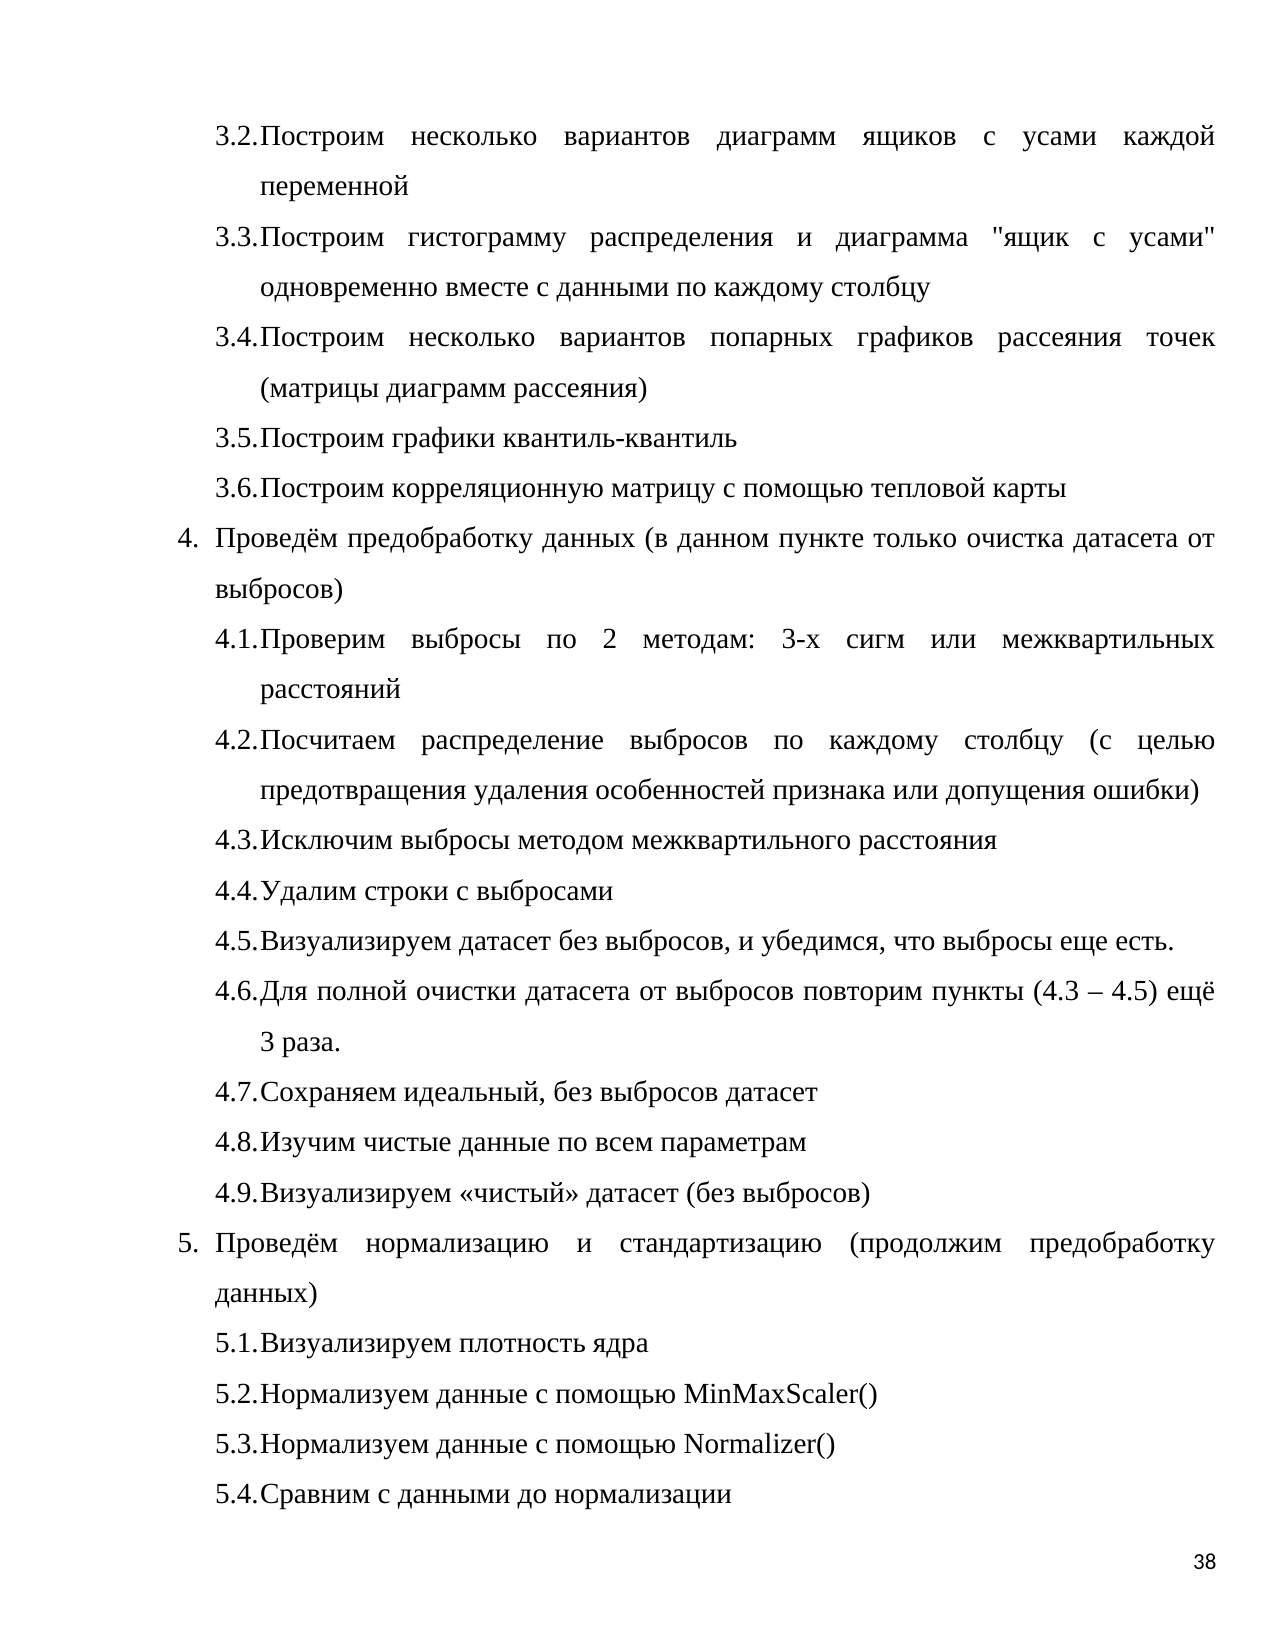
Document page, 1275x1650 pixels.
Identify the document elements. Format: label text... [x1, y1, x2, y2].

list Сравним с данными до нормализации [215, 1477, 1216, 1510]
list Визуализируем плотность ядра [215, 1326, 1216, 1359]
list Сохраняем идеальный, без выбросов датасет [215, 1074, 1216, 1108]
list Исключим выбросы методом межквартильного расстояния [215, 822, 1216, 856]
list Нормализуем данные с помощью MinMaxScaler() [215, 1376, 1216, 1409]
list Построим несколько вариантов диаграмм ящиков с усами каждой переменной [215, 118, 1216, 202]
list Построим несколько вариантов попарных графиков рассеяния точек (матрицы диаграмм рассеяния) [215, 319, 1216, 403]
list Проверим выбросы по 2 методам: 3-х сигм или межквартильных расстояний [215, 621, 1216, 705]
list Построим гистограмму распределения и диаграмма "ящик с усами" одновременно вместе с данными по каждому столбцу [215, 219, 1216, 303]
list Проведём предобработку данных (в данном пункте только очистка датасета от выбросов) [177, 521, 1216, 604]
list Удалим строки c выбросами [215, 873, 1216, 906]
list Построим графики квантиль-квантиль [215, 420, 1216, 453]
list Для полной очистки датасета от выбросов повторим пункты (4.3 – 4.5) ещё 3 раза. [215, 973, 1216, 1057]
list Проведём нормализацию и стандартизацию (продолжим предобработку данных) [177, 1225, 1216, 1309]
list Нормализуем данные с помощью Normalizer() [215, 1426, 1216, 1460]
list Посчитаем распределение выбросов по каждому столбцу (с целью предотвращения удаления особенностей признака или допущения ошибки) [215, 722, 1216, 806]
list Построим корреляционную матрицу с помощью тепловой карты [215, 470, 1216, 504]
list Визуализируем датасет без выбросов, и убедимся, что выбросы еще есть. [215, 923, 1216, 957]
list Визуализируем «чистый» датасет (без выбросов) [215, 1175, 1216, 1208]
list Изучим чистые данные по всем параметрам [215, 1124, 1216, 1158]
